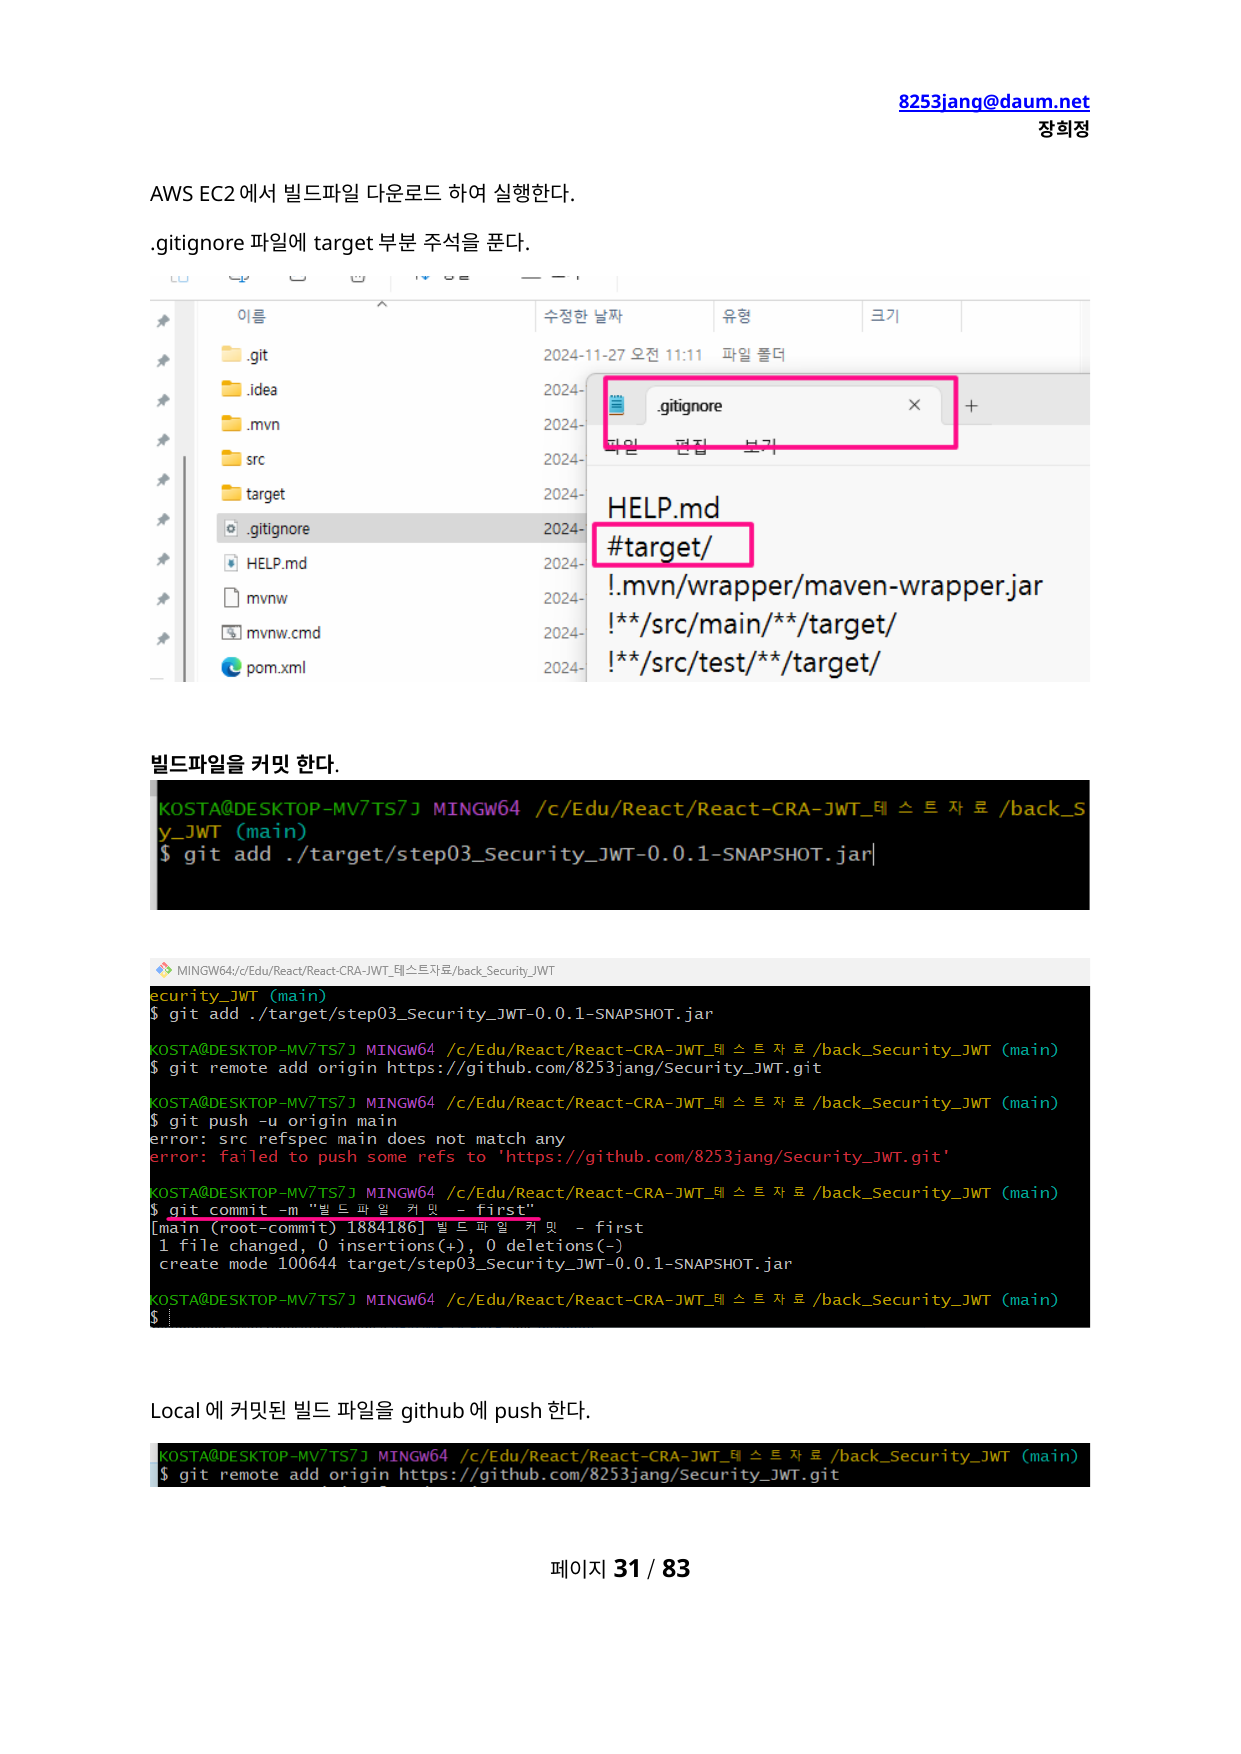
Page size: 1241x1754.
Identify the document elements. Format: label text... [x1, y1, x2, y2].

picture [150, 780, 1091, 910]
picture [150, 958, 1091, 1328]
text .gitignore 파일에 target 부분 주석을 푼다. [150, 227, 1090, 257]
picture [150, 1443, 1091, 1487]
picture [150, 276, 1091, 682]
text 빌드파일을 커밋 한다. [150, 748, 1090, 778]
text Local에 커밋된 빌드 파일을 github에 push한다. [150, 1394, 1090, 1424]
text AWS EC2에서 빌드파일 다운로드 하여 실행한다. [150, 177, 1090, 207]
